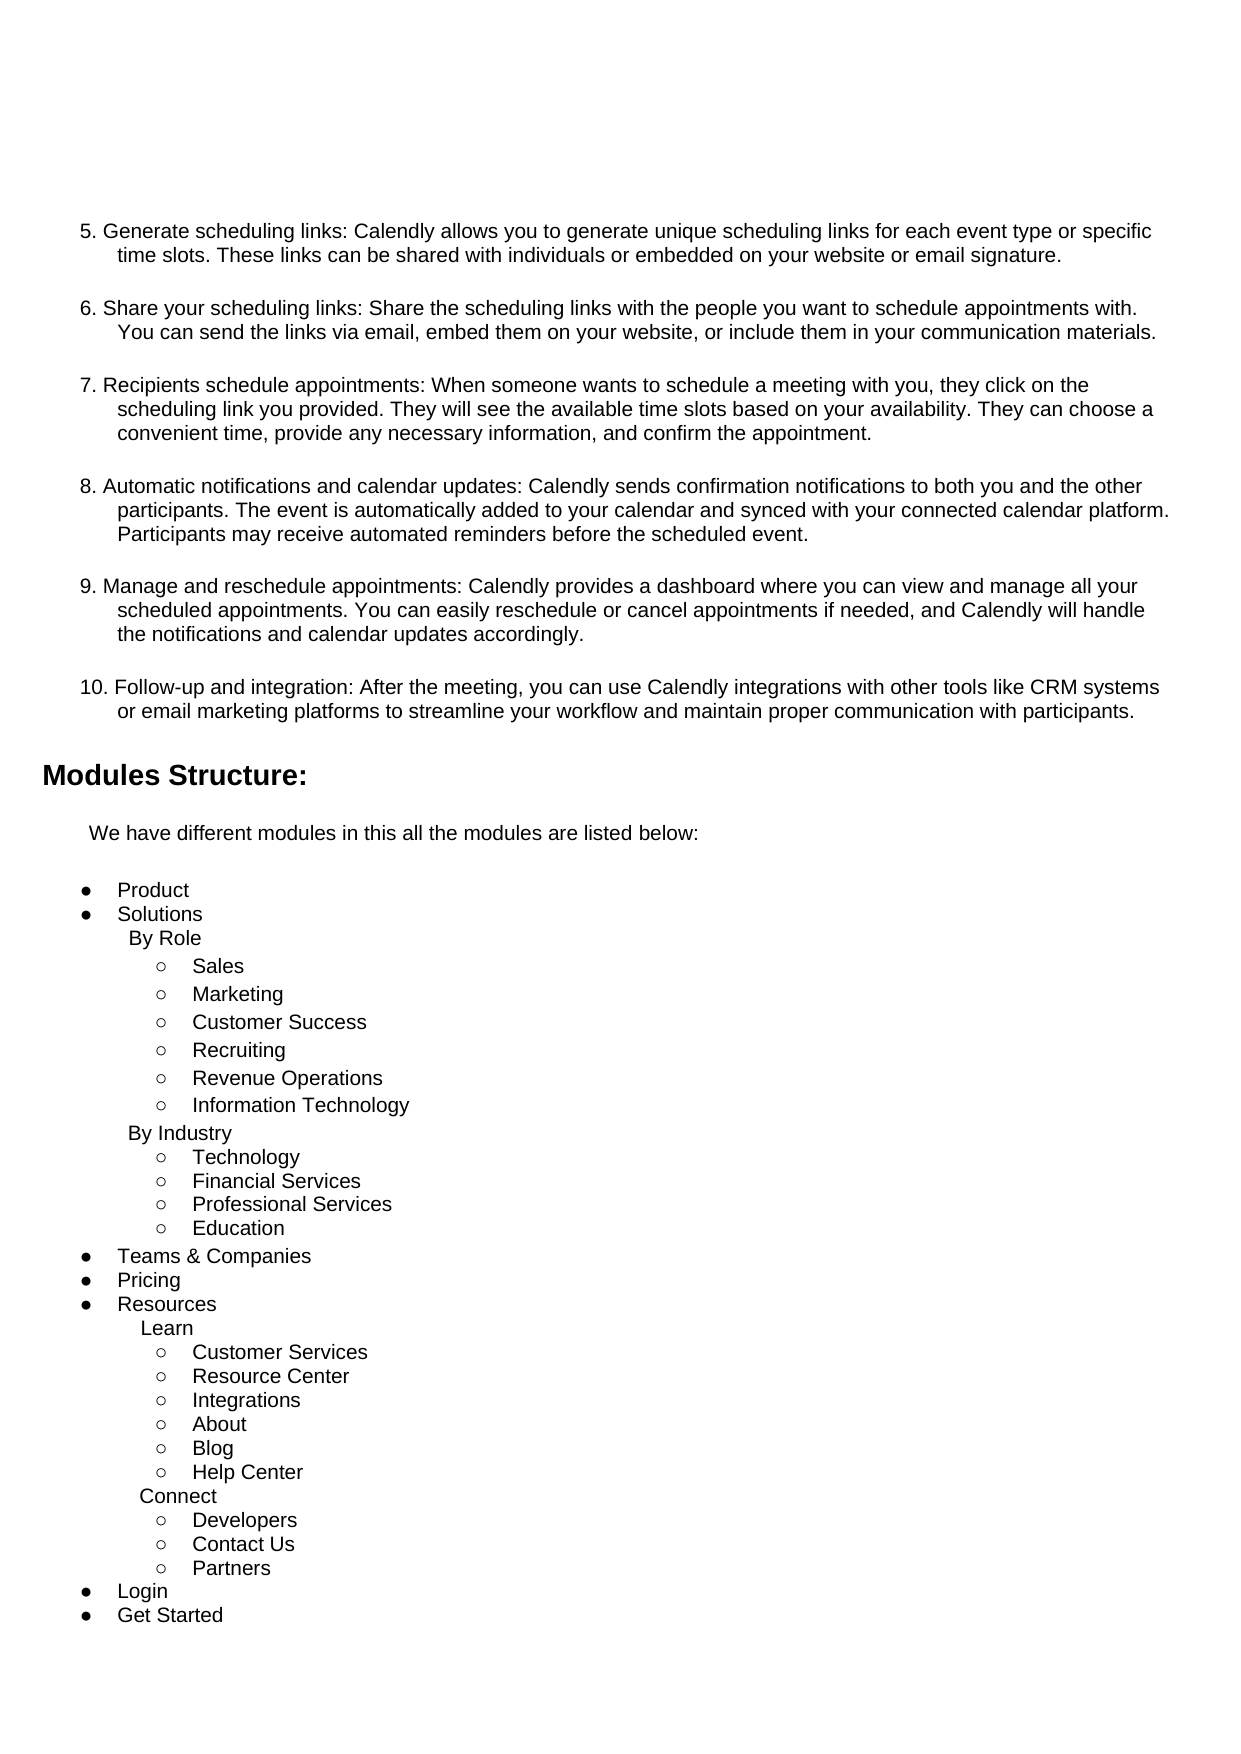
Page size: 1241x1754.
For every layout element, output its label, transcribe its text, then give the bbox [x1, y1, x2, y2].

list Revenue Operations [154, 1066, 1173, 1089]
list Blog [154, 1436, 1173, 1460]
text Connect [29, 1484, 1173, 1508]
list Recruiting [154, 1038, 1173, 1062]
list 7. Recipients schedule appointments: When someone wants to schedule a meeting with you, they click on the scheduling link you provided. They will see the available time slots based on your availability. They can choose a convenient time, provide any necessary information, and confirm the appointment. [79, 373, 1173, 444]
list Resource Center [154, 1364, 1173, 1388]
list Customer Services [154, 1340, 1173, 1364]
list Financial Services [154, 1169, 1173, 1193]
list Partners [154, 1556, 1173, 1580]
list Pricing [79, 1268, 1173, 1292]
list Get Started [79, 1603, 1173, 1627]
list 6. Share your scheduling links: Share the scheduling links with the people you want to schedule appointments with. You can send the links via email, embed them on your website, or include them in your communication materials. [79, 296, 1173, 344]
list Professional Services [154, 1193, 1173, 1217]
list About [154, 1412, 1173, 1436]
list Contact Us [154, 1532, 1173, 1556]
list Technology [154, 1145, 1173, 1169]
list 10. Follow-up and integration: After the meeting, you can use Calendly integrations with other tools like CRM systems or email marketing platforms to streamline your workflow and maintain proper communication with participants. [79, 675, 1173, 723]
list Customer Success [154, 1010, 1173, 1034]
list Resources [79, 1292, 1173, 1316]
subtitle Modules Structure: [42, 758, 1173, 792]
list 8. Automatic notifications and calendar updates: Calendly sends confirmation notifications to both you and the other participants. The event is automatically added to your calendar and synced with your connected calendar platform. Participants may receive automated reminders before the scheduled event. [79, 473, 1173, 545]
list Developers [154, 1508, 1173, 1532]
list Help Center [154, 1460, 1173, 1484]
list Integrations [154, 1388, 1173, 1412]
list Solutions [79, 903, 1173, 927]
list Education [154, 1217, 1173, 1241]
list 9. Manage and reschedule appointments: Calendly provides a dashboard where you can view and manage all your scheduled appointments. You can easily reschedule or cancel appointments if needed, and Calendly will handle the notifications and calendar updates accordingly. [79, 574, 1173, 646]
text By Industry [29, 1121, 1173, 1145]
list Marketing [154, 982, 1173, 1006]
list Product [79, 879, 1173, 903]
list By Role [117, 927, 1173, 950]
list Information Technology [154, 1093, 1173, 1117]
text We have different modules in this all the modules are listed below: [89, 821, 1173, 844]
list Teams & Companies [79, 1244, 1173, 1268]
list Learn [117, 1316, 1173, 1340]
list 5. Generate scheduling links: Calendly allows you to generate unique scheduling links for each event type or specific time slots. These links can be shared with individuals or embedded on your website or email signature. [79, 219, 1173, 267]
list Sales [154, 954, 1173, 978]
list Login [79, 1580, 1173, 1603]
